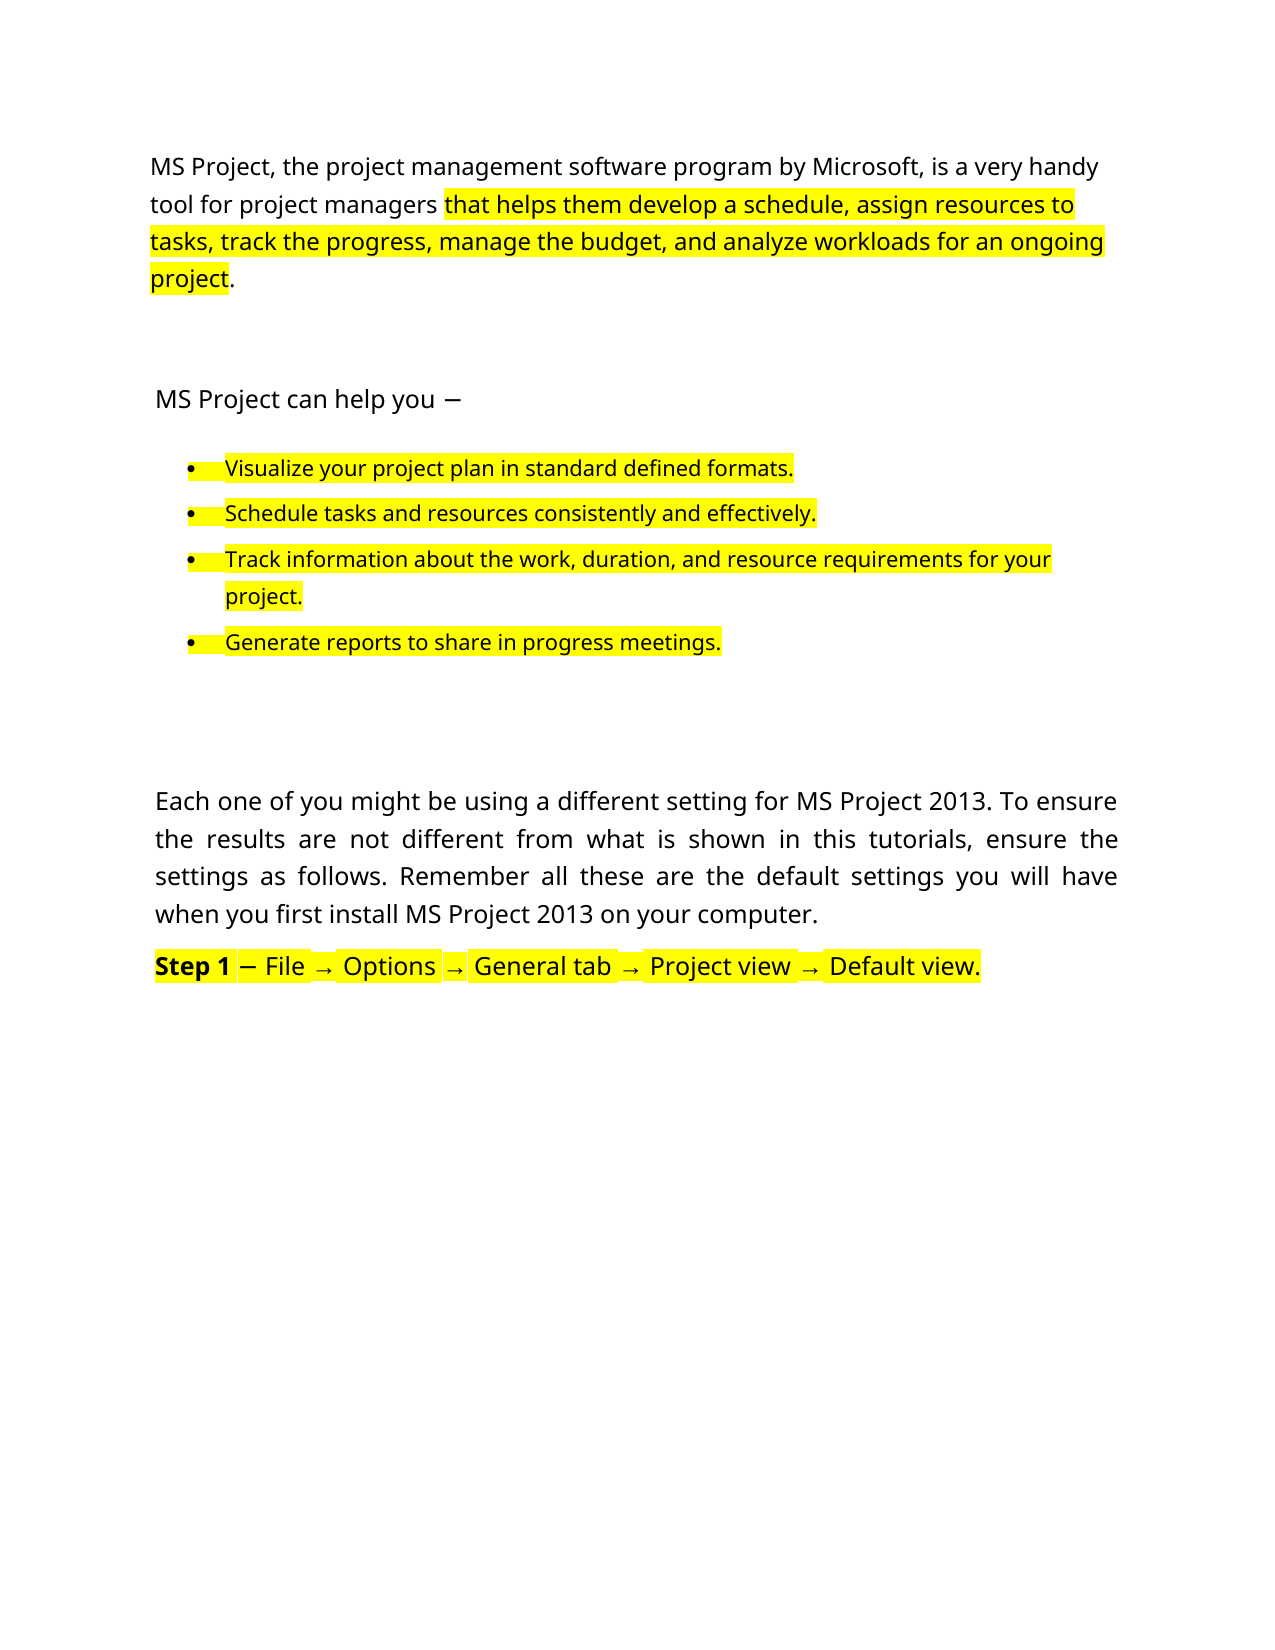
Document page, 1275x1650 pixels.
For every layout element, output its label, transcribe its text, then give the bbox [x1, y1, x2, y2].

list Schedule tasks and resources consistently and effectively. [187, 491, 1125, 528]
list Visualize your project plan in standard defined formats. [187, 445, 1125, 483]
text Each one of you might be using a different setting for MS Project 2013. To ensure the results are not different from what is shown in this tutorials, ensure the settings as follows. Remember all these are the default settings you will have when you first install MS Project 2013 on your computer. [155, 781, 1120, 931]
text MS Project can help you − [155, 379, 1120, 416]
list Track information about the work, duration, and resource requirements for your project. [187, 536, 1125, 611]
text Step 1 − File → Options → General tab → Project view → Default view. [155, 946, 1120, 983]
list Generate reports to share in progress meetings. [187, 619, 1125, 656]
text MS Project, the project management software program by Microsoft, is a very handy tool for project managers that helps them develop a schedule, assign resources to tasks, track the progress, manage the budget, and analyze workloads for an ongoing project. [150, 150, 1125, 295]
